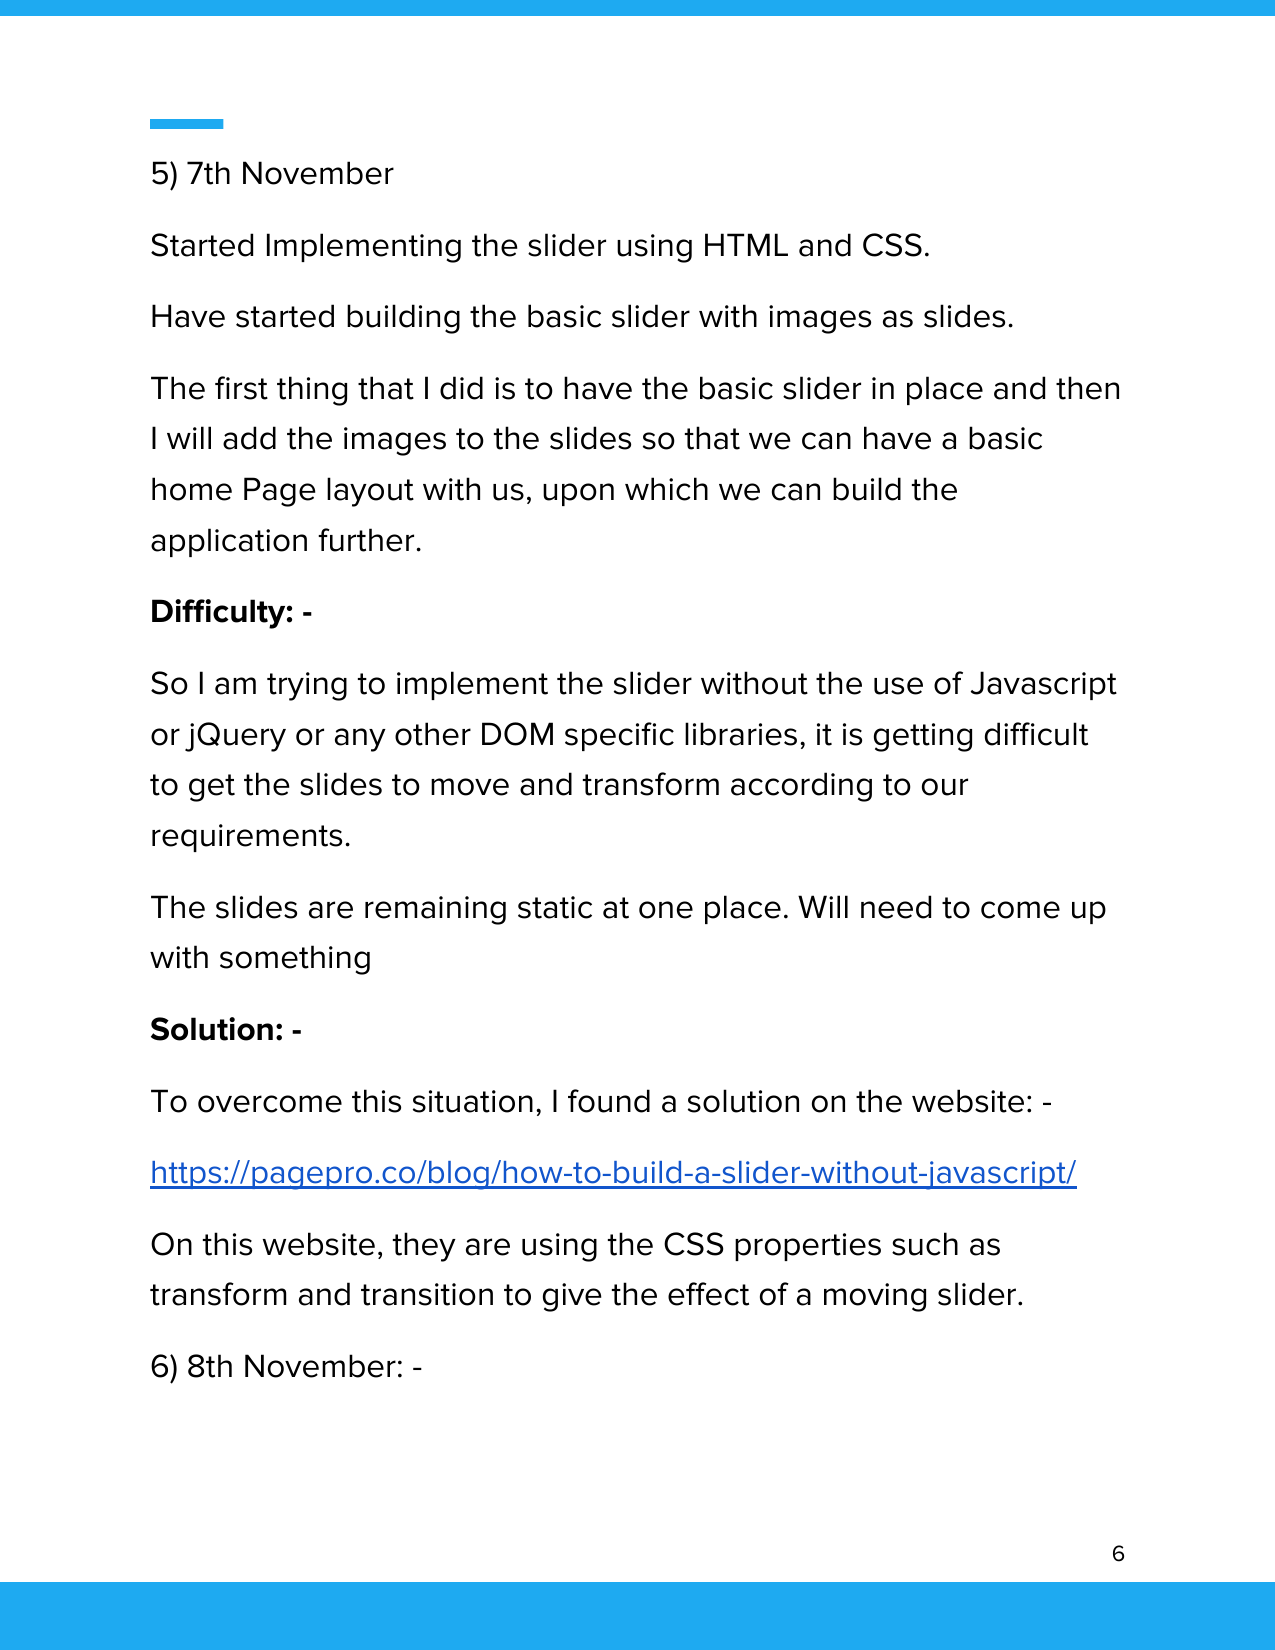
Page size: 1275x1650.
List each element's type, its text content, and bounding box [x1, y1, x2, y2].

text 5) 7th November [150, 154, 1125, 194]
text https://pagepro.co/blog/how-to-build-a-slider-without-javascript/ [150, 1153, 1125, 1193]
text The first thing that I did is to have the basic slider in place and then I will add the images to the slides so that we can have a basic home Page layout with us, upon which we can build the application further. [150, 368, 1125, 561]
text Solution: - [150, 1010, 1125, 1050]
text Started Implementing the slider using HTML and CSS. [150, 225, 1125, 266]
text Difficulty: - [150, 592, 1125, 633]
text 6) 8th November: - [150, 1347, 1125, 1387]
text To overcome this situation, I found a solution on the website: - [150, 1081, 1125, 1122]
text So I am trying to implement the slider without the use of Javascript or jQuery or any other DOM specific libraries, it is getting difficult to get the slides to move and transform according to our requirements. [150, 664, 1125, 857]
picture [0, 0, 1275, 16]
picture [0, 1582, 1275, 1650]
picture [150, 119, 224, 129]
text The slides are remaining static at one place. Will need to come up with something [150, 887, 1125, 979]
text On this website, they are using the CSS properties such as transform and transition to give the effect of a moving slider. [150, 1224, 1125, 1316]
text Have started building the basic slider with images as slides. [150, 297, 1125, 337]
